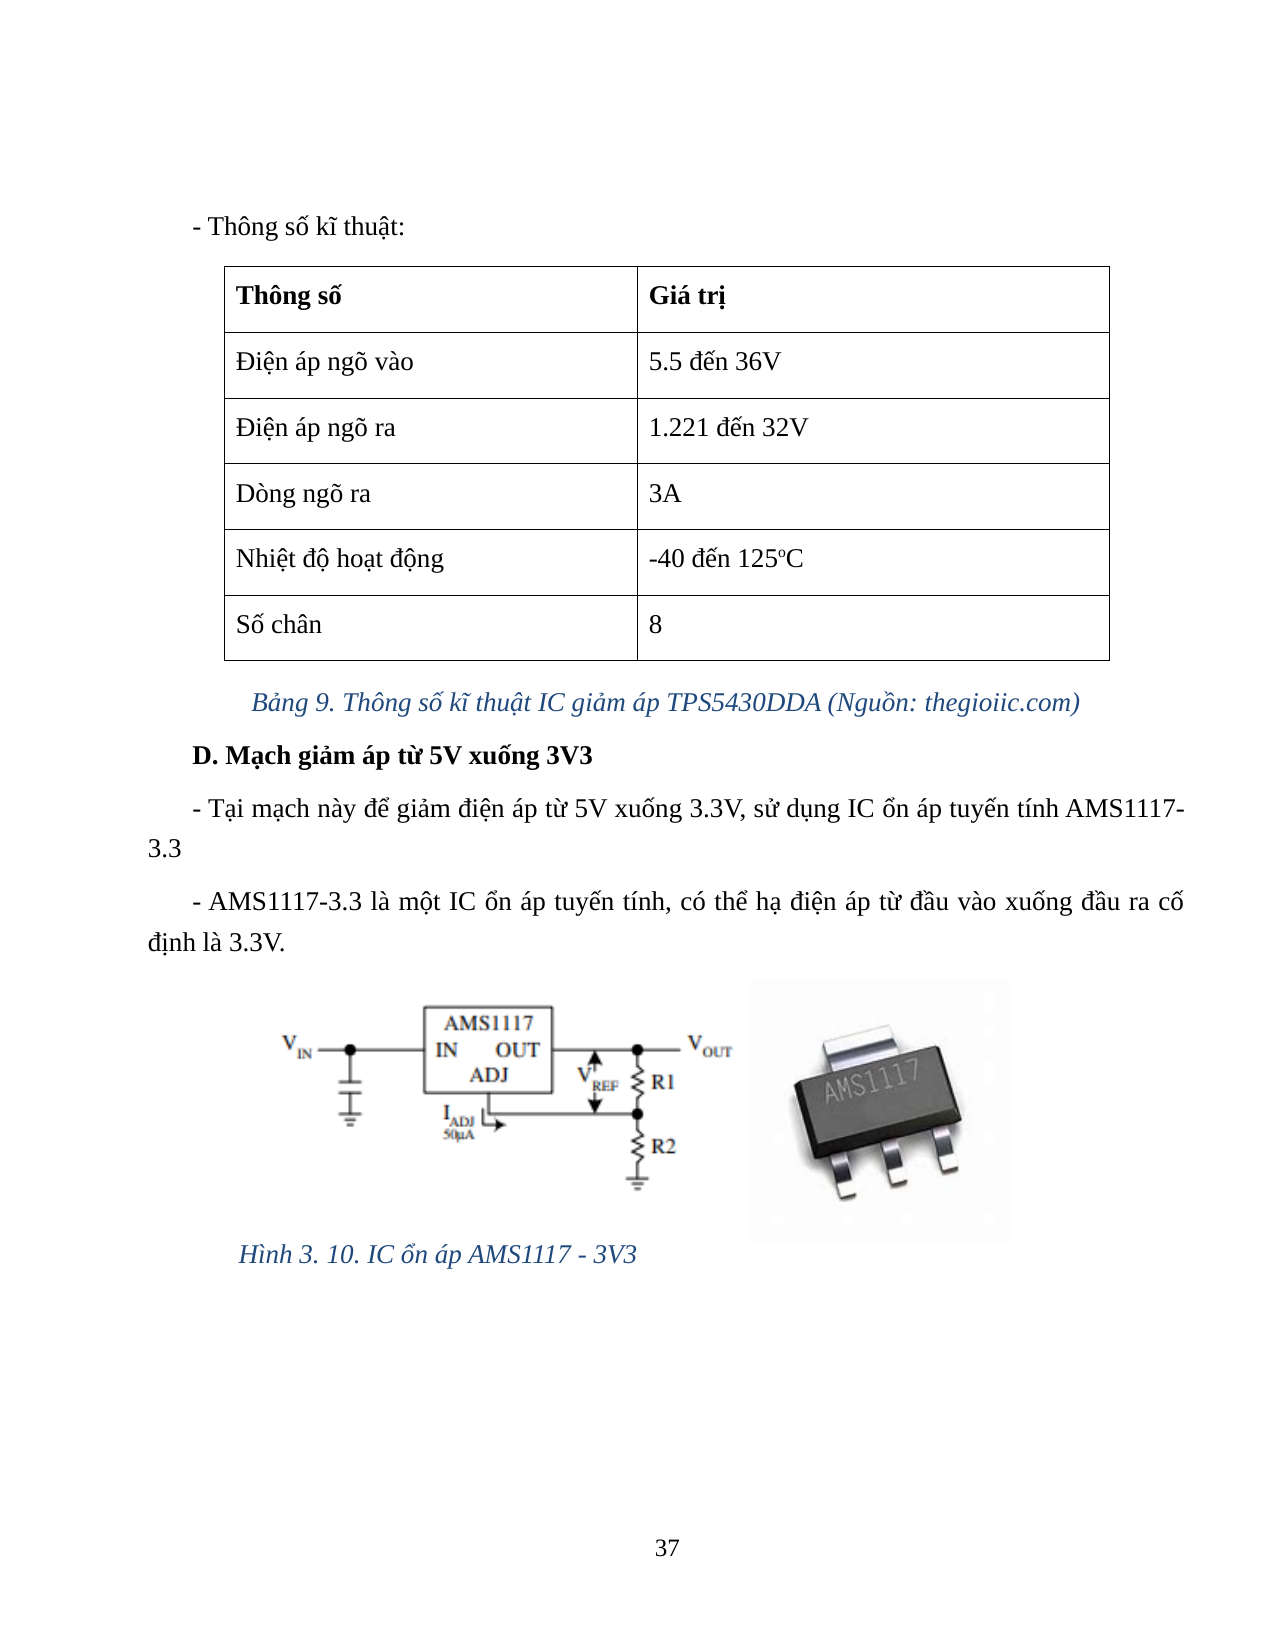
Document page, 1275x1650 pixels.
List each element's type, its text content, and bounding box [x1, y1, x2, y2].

table_cell Nhiệt độ hoạt động [225, 530, 637, 594]
table_cell Điện áp ngõ vào [225, 333, 637, 397]
table_cell 1.221 đến 32V [638, 399, 1109, 463]
table_cell 3A [638, 464, 1109, 529]
table_cell 5.5 đến 36V [638, 333, 1109, 397]
table_header Thông số [225, 267, 637, 332]
table_cell 8 [638, 596, 1109, 660]
text - Tại mạch này để giảm điện áp từ 5V xuống 3.3V, sử dụng IC ổn áp tuyến tính AMS1117-3.3 [148, 792, 1186, 863]
picture [748, 979, 1011, 1242]
picture [278, 1003, 744, 1191]
text - AMS1117-3.3 là một IC ổn áp tuyến tính, có thể hạ điện áp từ đầu vào xuống đầu ra cố định là 3.3V. [148, 885, 1186, 957]
text Hình 3. 10. IC ổn áp AMS1117 - 3V3 [148, 1238, 1186, 1269]
table_cell -40 đến 125oC [638, 530, 1109, 594]
table_cell Điện áp ngõ ra [225, 399, 637, 463]
text D. Mạch giảm áp từ 5V xuống 3V3 [148, 739, 1186, 770]
text - Thông số kĩ thuật: [148, 210, 1186, 241]
table_header Giá trị [638, 267, 1109, 332]
table_cell Số chân [225, 596, 637, 660]
table_cell Dòng ngõ ra [225, 464, 637, 529]
text Bảng 9. Thông số kĩ thuật IC giảm áp TPS5430DDA (Nguồn: thegioiic.com) [148, 686, 1186, 717]
